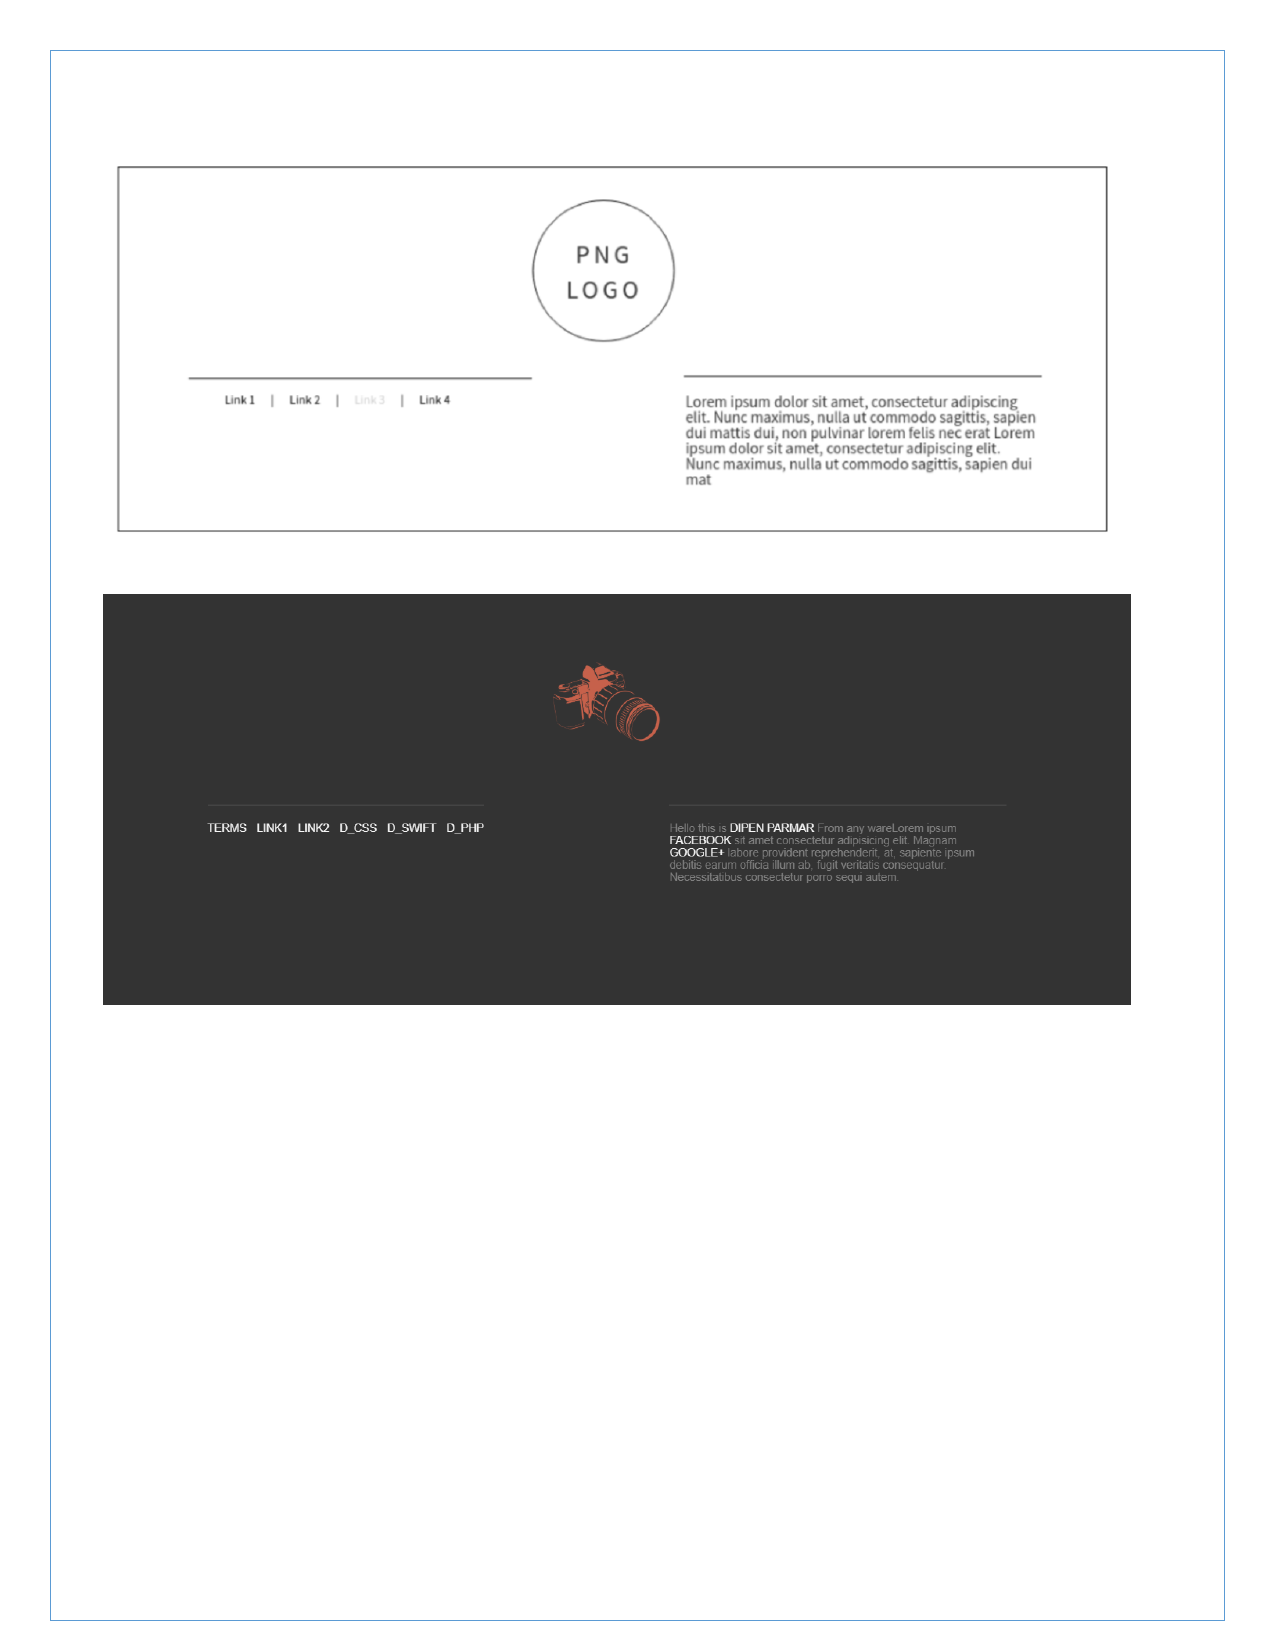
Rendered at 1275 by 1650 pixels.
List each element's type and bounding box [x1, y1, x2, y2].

picture [103, 149, 1131, 560]
picture [103, 594, 1131, 1005]
